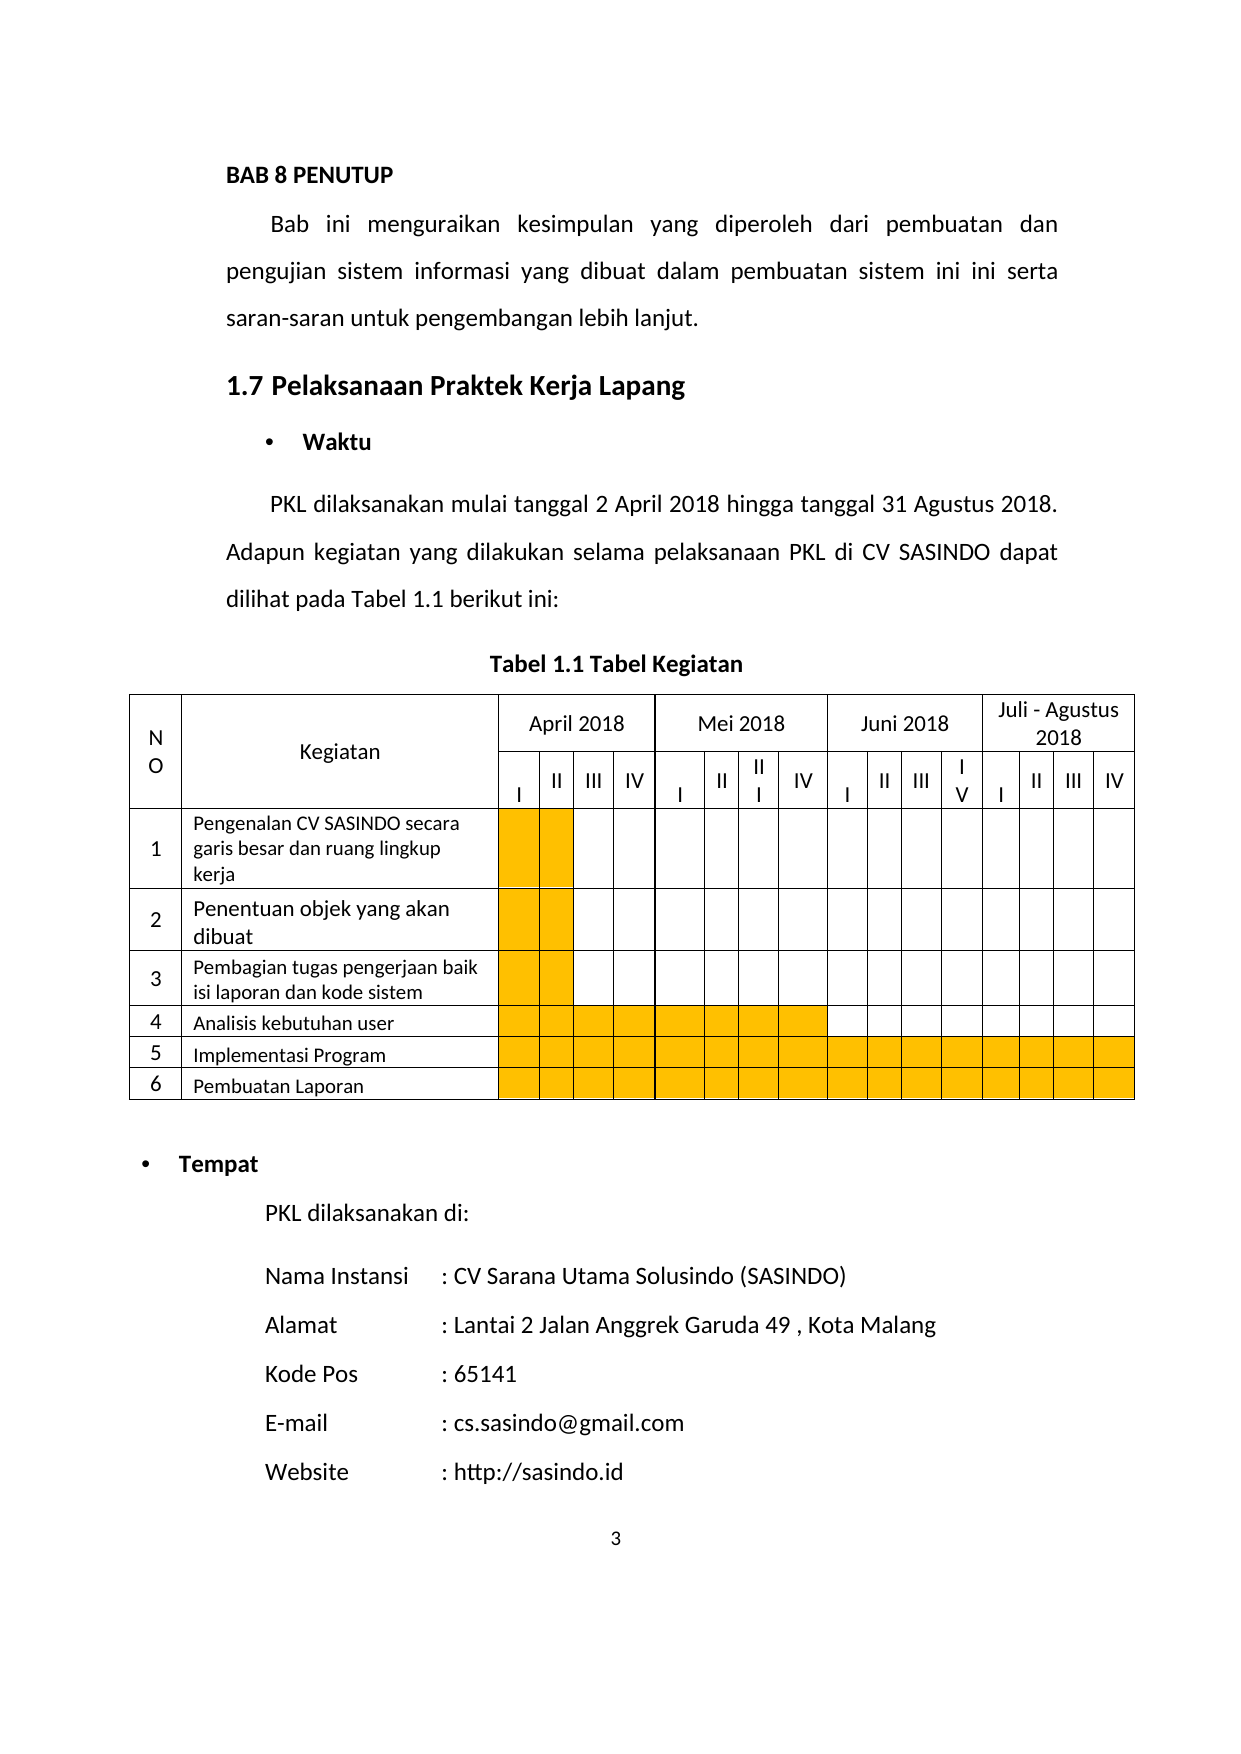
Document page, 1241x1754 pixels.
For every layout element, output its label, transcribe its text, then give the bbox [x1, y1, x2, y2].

list Waktu [265, 426, 1092, 456]
table_cell [779, 889, 827, 950]
table_cell [828, 1037, 867, 1067]
text E-mail : cs.sasindo@gmail.com [265, 1407, 1090, 1438]
text Website : http://sasindo.id [265, 1456, 1090, 1487]
table_cell [705, 1006, 738, 1036]
table_cell IV [779, 752, 827, 808]
table_cell [902, 889, 941, 950]
table_cell [1020, 1037, 1053, 1067]
table_header Juni 2018 [828, 695, 982, 751]
table_cell [656, 951, 704, 1005]
table_cell [499, 1037, 539, 1067]
text Bab ini menguraikan kesimpulan yang diperoleh dari pembuatan dan pengujian sistem informasi yang dibuat dalam pembuatan sistem ini ini serta saran-saran untuk pengembangan lebih lanjut. [226, 208, 1059, 333]
subtitle 1.7 Pelaksanaan Praktek Kerja Lapang [226, 367, 1092, 403]
table_cell [828, 809, 867, 887]
table_cell [868, 809, 901, 887]
table_cell [942, 1037, 982, 1067]
table_cell [656, 1068, 704, 1098]
text PKL dilaksanakan di: [265, 1197, 1090, 1227]
table_cell [868, 951, 901, 1005]
table_cell [739, 1068, 778, 1098]
table_cell [574, 1068, 613, 1098]
table_cell [779, 809, 827, 887]
table_cell [1020, 809, 1053, 887]
table_cell [574, 1037, 613, 1067]
table_cell [1054, 1037, 1093, 1067]
table_cell [828, 889, 867, 950]
table_cell [983, 1006, 1019, 1036]
table_cell [574, 889, 613, 950]
table_cell [1054, 951, 1093, 1005]
table_cell III [902, 752, 941, 808]
text Alamat : Lantai 2 Jalan Anggrek Garuda 49 , Kota Malang [265, 1309, 1090, 1340]
table_cell [902, 809, 941, 887]
table_cell [828, 1068, 867, 1098]
table_cell [614, 889, 654, 950]
table_cell II [705, 752, 738, 808]
table_cell [942, 809, 982, 887]
table_cell [499, 1006, 539, 1036]
table_cell 1 [130, 809, 181, 887]
text BAB 8 PENUTUP [226, 159, 1092, 189]
table_cell Pembagian tugas pengerjaan baik isi laporan dan kode sistem [182, 951, 498, 1005]
table_cell [705, 1068, 738, 1098]
table_cell [1094, 1006, 1134, 1036]
table_header NO [130, 695, 181, 808]
table_cell II [1020, 752, 1053, 808]
text Tabel 1.1 Tabel Kegiatan [141, 648, 1092, 678]
table_cell I [499, 752, 539, 808]
table_cell III [739, 752, 778, 808]
table_cell [574, 809, 613, 887]
table_cell [828, 1006, 867, 1036]
table_cell IV [1094, 752, 1134, 808]
table_cell [902, 951, 941, 1005]
table_cell [705, 951, 738, 1005]
table_cell [1020, 1006, 1053, 1036]
table_cell [828, 951, 867, 1005]
table_cell [983, 951, 1019, 1005]
table_cell [705, 889, 738, 950]
table_cell [739, 1006, 778, 1036]
table_cell [574, 951, 613, 1005]
table_cell [540, 889, 573, 950]
table_cell [739, 1037, 778, 1067]
table_cell [779, 1068, 827, 1098]
table_cell [705, 809, 738, 887]
table_cell [656, 1037, 704, 1067]
table_cell II [540, 752, 573, 808]
table_cell [983, 1068, 1019, 1098]
table_cell [614, 1068, 654, 1098]
table_header April 2018 [499, 695, 654, 751]
table_cell [902, 1006, 941, 1036]
table_cell [1094, 951, 1134, 1005]
text PKL dilaksanakan mulai tanggal 2 April 2018 hingga tanggal 31 Agustus 2018. Adapun kegiatan yang dilakukan selama pelaksanaan PKL di CV SASINDO dapat dilihat pada Tabel 1.1 berikut ini: [226, 488, 1060, 613]
table_cell I [983, 752, 1019, 808]
table_cell I [656, 752, 704, 808]
text Kode Pos : 65141 [265, 1358, 1090, 1389]
table_cell [868, 889, 901, 950]
table_cell [614, 1037, 654, 1067]
table_cell II [868, 752, 901, 808]
table_cell [1094, 1037, 1134, 1067]
table_cell [705, 1037, 738, 1067]
table_cell [574, 1006, 613, 1036]
text Nama Instansi : CV Sarana Utama Solusindo (SASINDO) [265, 1260, 1090, 1291]
table_cell [902, 1068, 941, 1098]
list Tempat [141, 1148, 1092, 1179]
table_cell [540, 1006, 573, 1036]
table_cell [656, 889, 704, 950]
table_cell 6 [130, 1068, 181, 1098]
table_cell I [828, 752, 867, 808]
table_cell [540, 1037, 573, 1067]
table_cell 4 [130, 1006, 181, 1036]
table_cell Implementasi Program [182, 1037, 498, 1067]
table_cell [1054, 889, 1093, 950]
table_cell [656, 1006, 704, 1036]
table_cell [1094, 809, 1134, 887]
table_cell [540, 951, 573, 1005]
table_cell [614, 809, 654, 887]
table_cell 5 [130, 1037, 181, 1067]
table_cell [983, 1037, 1019, 1067]
table_cell [499, 951, 539, 1005]
table_cell [942, 1006, 982, 1036]
table_cell [942, 1068, 982, 1098]
table_cell [1094, 1068, 1134, 1098]
table_cell [1054, 1068, 1093, 1098]
table_cell [540, 1068, 573, 1098]
table_cell [739, 809, 778, 887]
table_cell [499, 809, 539, 887]
table_cell [614, 1006, 654, 1036]
table_cell [499, 1068, 539, 1098]
table_cell [656, 809, 704, 887]
table_cell [868, 1068, 901, 1098]
table_cell [942, 951, 982, 1005]
table_cell [739, 889, 778, 950]
table_header Juli - Agustus 2018 [983, 695, 1134, 751]
table_cell 3 [130, 951, 181, 1005]
table_cell [902, 1037, 941, 1067]
table_cell IV [614, 752, 654, 808]
table_cell [499, 889, 539, 950]
table_cell [868, 1037, 901, 1067]
table_cell [779, 1006, 827, 1036]
table_cell [1054, 809, 1093, 887]
table_cell 2 [130, 889, 181, 950]
table_cell [868, 1006, 901, 1036]
table_cell [1020, 951, 1053, 1005]
table_cell Pembuatan Laporan [182, 1068, 498, 1098]
table_cell [739, 951, 778, 1005]
table_cell [1094, 889, 1134, 950]
table_cell III [574, 752, 613, 808]
table_cell [1054, 1006, 1093, 1036]
table_cell Pengenalan CV SASINDO secara garis besar dan ruang lingkup kerja [182, 809, 498, 887]
table_cell III [1054, 752, 1093, 808]
table_cell IV [942, 752, 982, 808]
table_cell [983, 809, 1019, 887]
table_cell [942, 889, 982, 950]
table_header Kegiatan [182, 695, 498, 808]
table_cell [779, 951, 827, 1005]
table_cell [983, 889, 1019, 950]
table_cell [779, 1037, 827, 1067]
table_cell [1020, 889, 1053, 950]
table_cell [614, 951, 654, 1005]
table_header Mei 2018 [656, 695, 827, 751]
table_cell Analisis kebutuhan user [182, 1006, 498, 1036]
table_cell Penentuan objek yang akan dibuat [182, 889, 498, 950]
table_cell [1020, 1068, 1053, 1098]
table_cell [540, 809, 573, 887]
